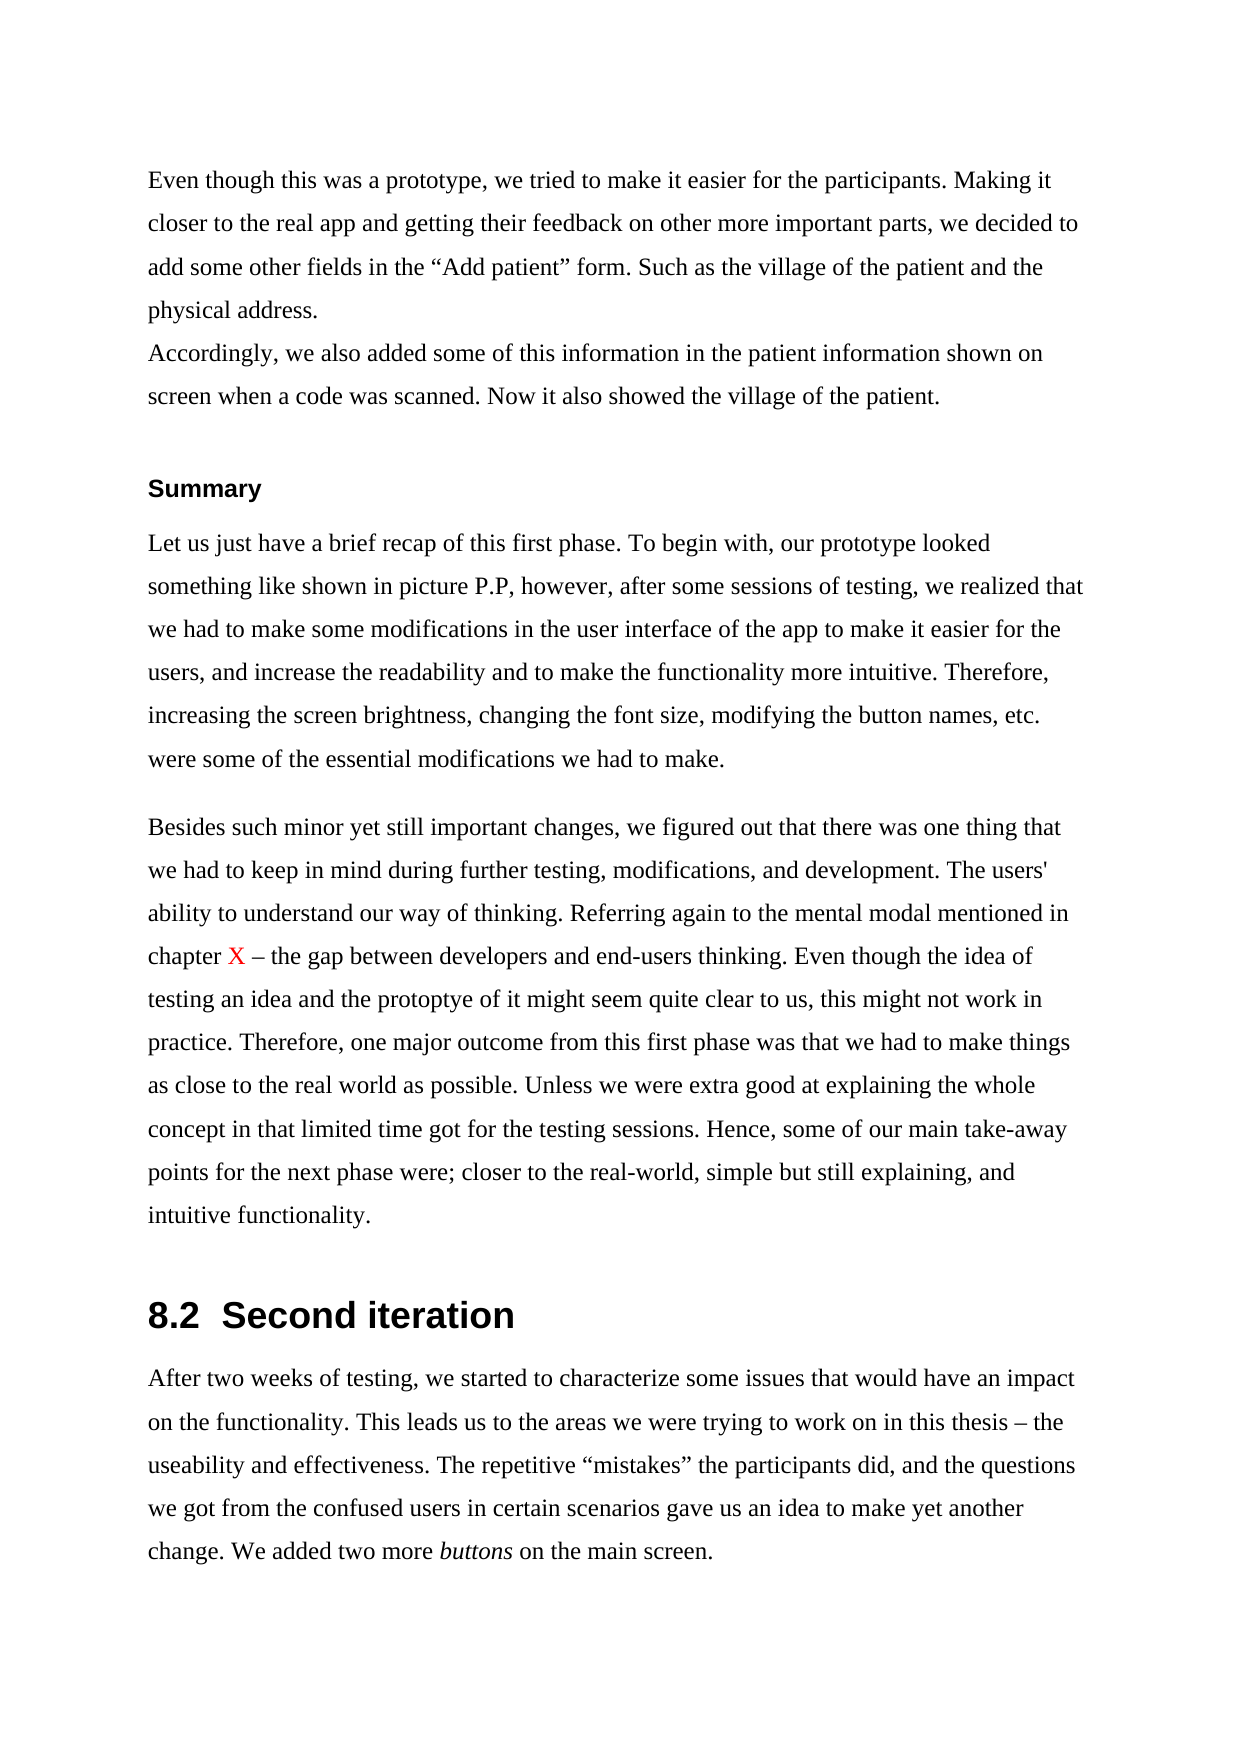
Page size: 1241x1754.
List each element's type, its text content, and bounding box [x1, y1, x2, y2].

text After two weeks of testing, we started to characterize some issues that would have an impact on the functionality. This leads us to the areas we were trying to work on in this thesis – the useability and effectiveness. The repetitive “mistakes” the participants did, and the questions we got from the confused users in certain scenarios gave us an idea to make yet another change. We added two more buttons on the main screen. [148, 1363, 1092, 1565]
text Second iteration [148, 1293, 1092, 1336]
text Let us just have a brief recap of this first phase. To begin with, our prototype looked something like shown in picture P.P, however, after some sessions of testing, we realized that we had to make some modifications in the user interface of the app to make it easier for the users, and increase the readability and to make the functionality more intuitive. Therefore, increasing the screen brightness, changing the font size, modifying the button names, etc. were some of the essential modifications we had to make. [148, 528, 1092, 772]
text Besides such minor yet still important changes, we figured out that there was one thing that we had to keep in mind during further testing, modifications, and development. The users' ability to understand our way of thinking. Referring again to the mental modal mentioned in chapter X – the gap between developers and end-users thinking. Even though the idea of testing an idea and the protoptye of it might seem quite clear to us, this might not work in practice. Therefore, one major outcome from this first phase was that we had to make things as close to the real world as possible. Unless we were extra good at explaining the whole concept in that limited time got for the testing sessions. Hence, some of our main take-away points for the next phase were; closer to the real-world, simple but still explaining, and intuitive functionality. [148, 812, 1092, 1229]
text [148, 165, 1092, 410]
text Summary [148, 474, 1092, 503]
